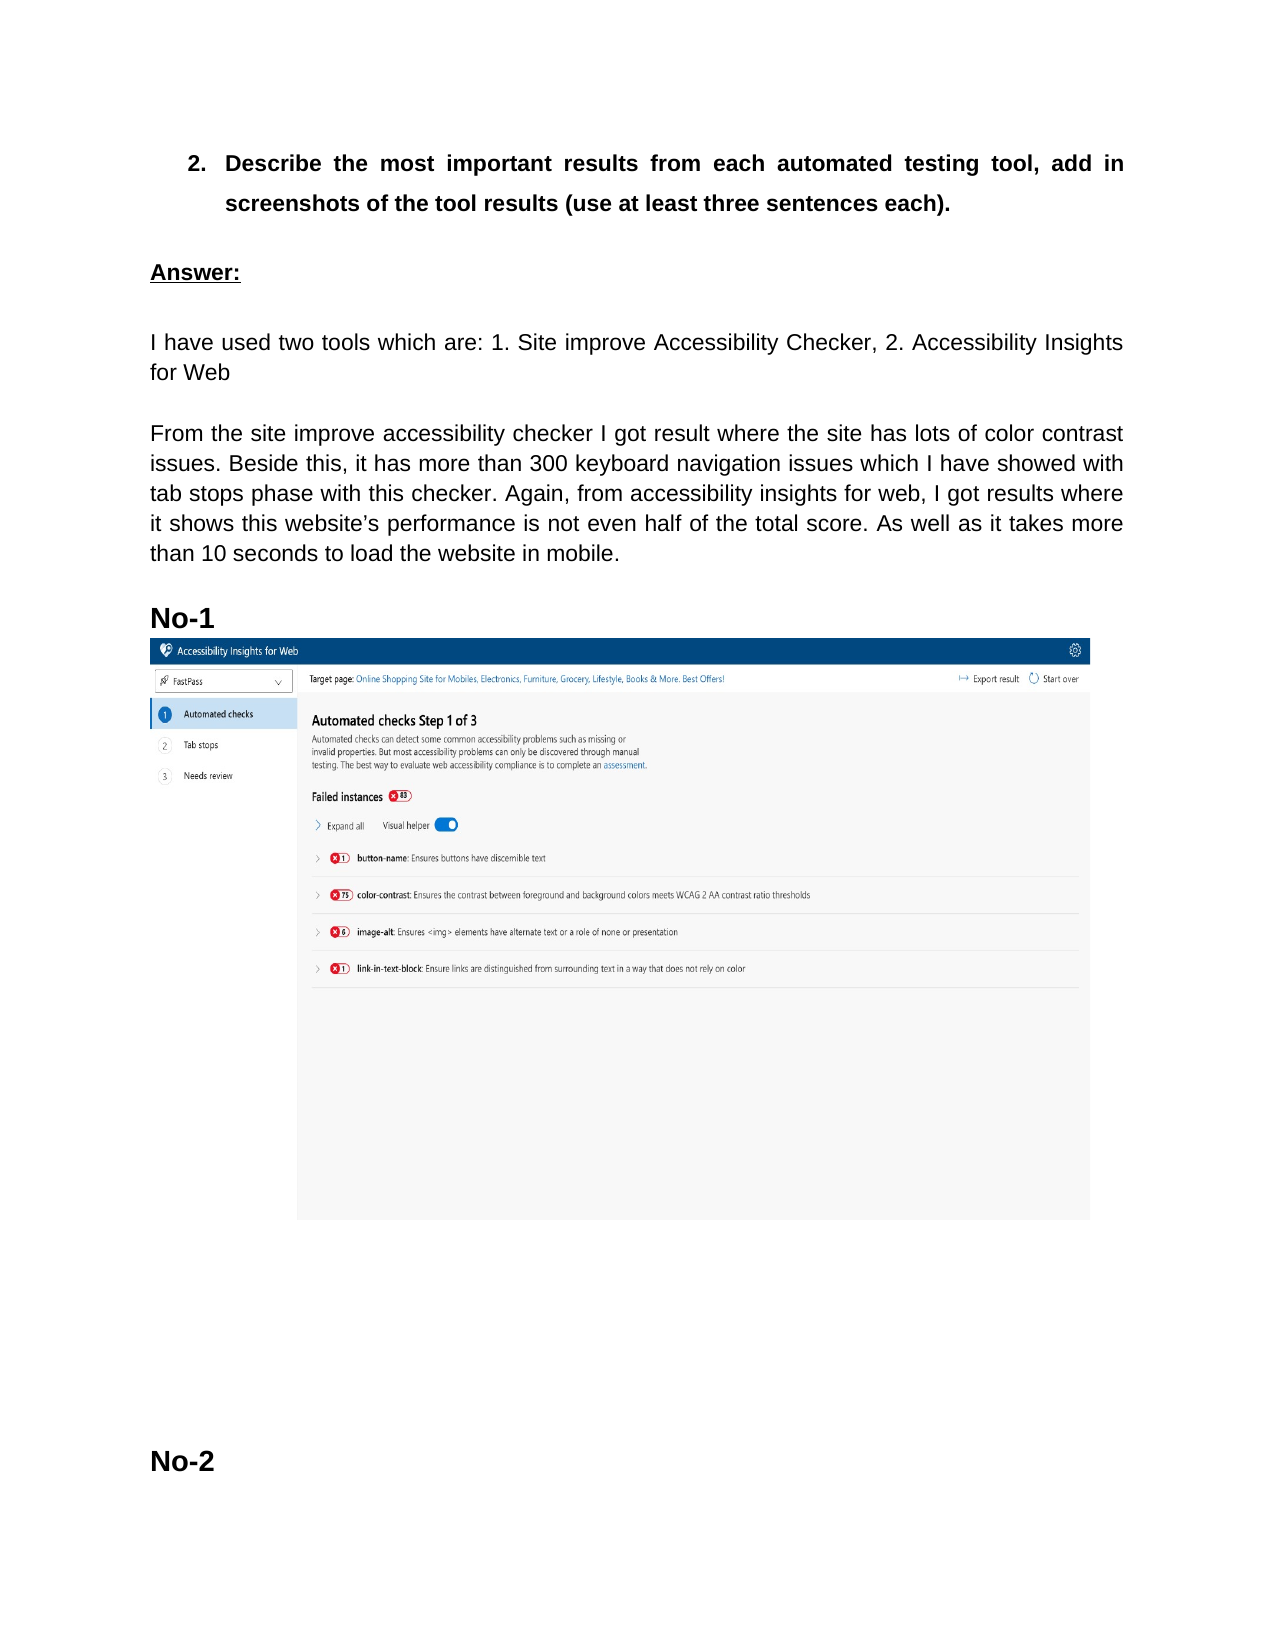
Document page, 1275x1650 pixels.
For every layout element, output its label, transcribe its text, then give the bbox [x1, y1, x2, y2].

picture [150, 638, 1091, 1220]
text I have used two tools which are: 1. Site improve Accessibility Checker, 2. Accessibility Insights for Web [150, 329, 1125, 385]
text No-2 [150, 1443, 1125, 1477]
text Answer: [150, 259, 1125, 286]
text From the site improve accessibility checker I got result where the site has lots of color contrast issues. Beside this, it has more than 300 keyboard navigation issues which I have showed with tab stops phase with this checker. Again, from accessibility insights for web, I got results where it shows this website’s performance is not even half of the total score. As well as it takes more than 10 seconds to load the website in mobile. [150, 419, 1125, 567]
list Describe the most important results from each automated testing tool, add in screenshots of the tool results (use at least three sentences each). [187, 150, 1125, 216]
